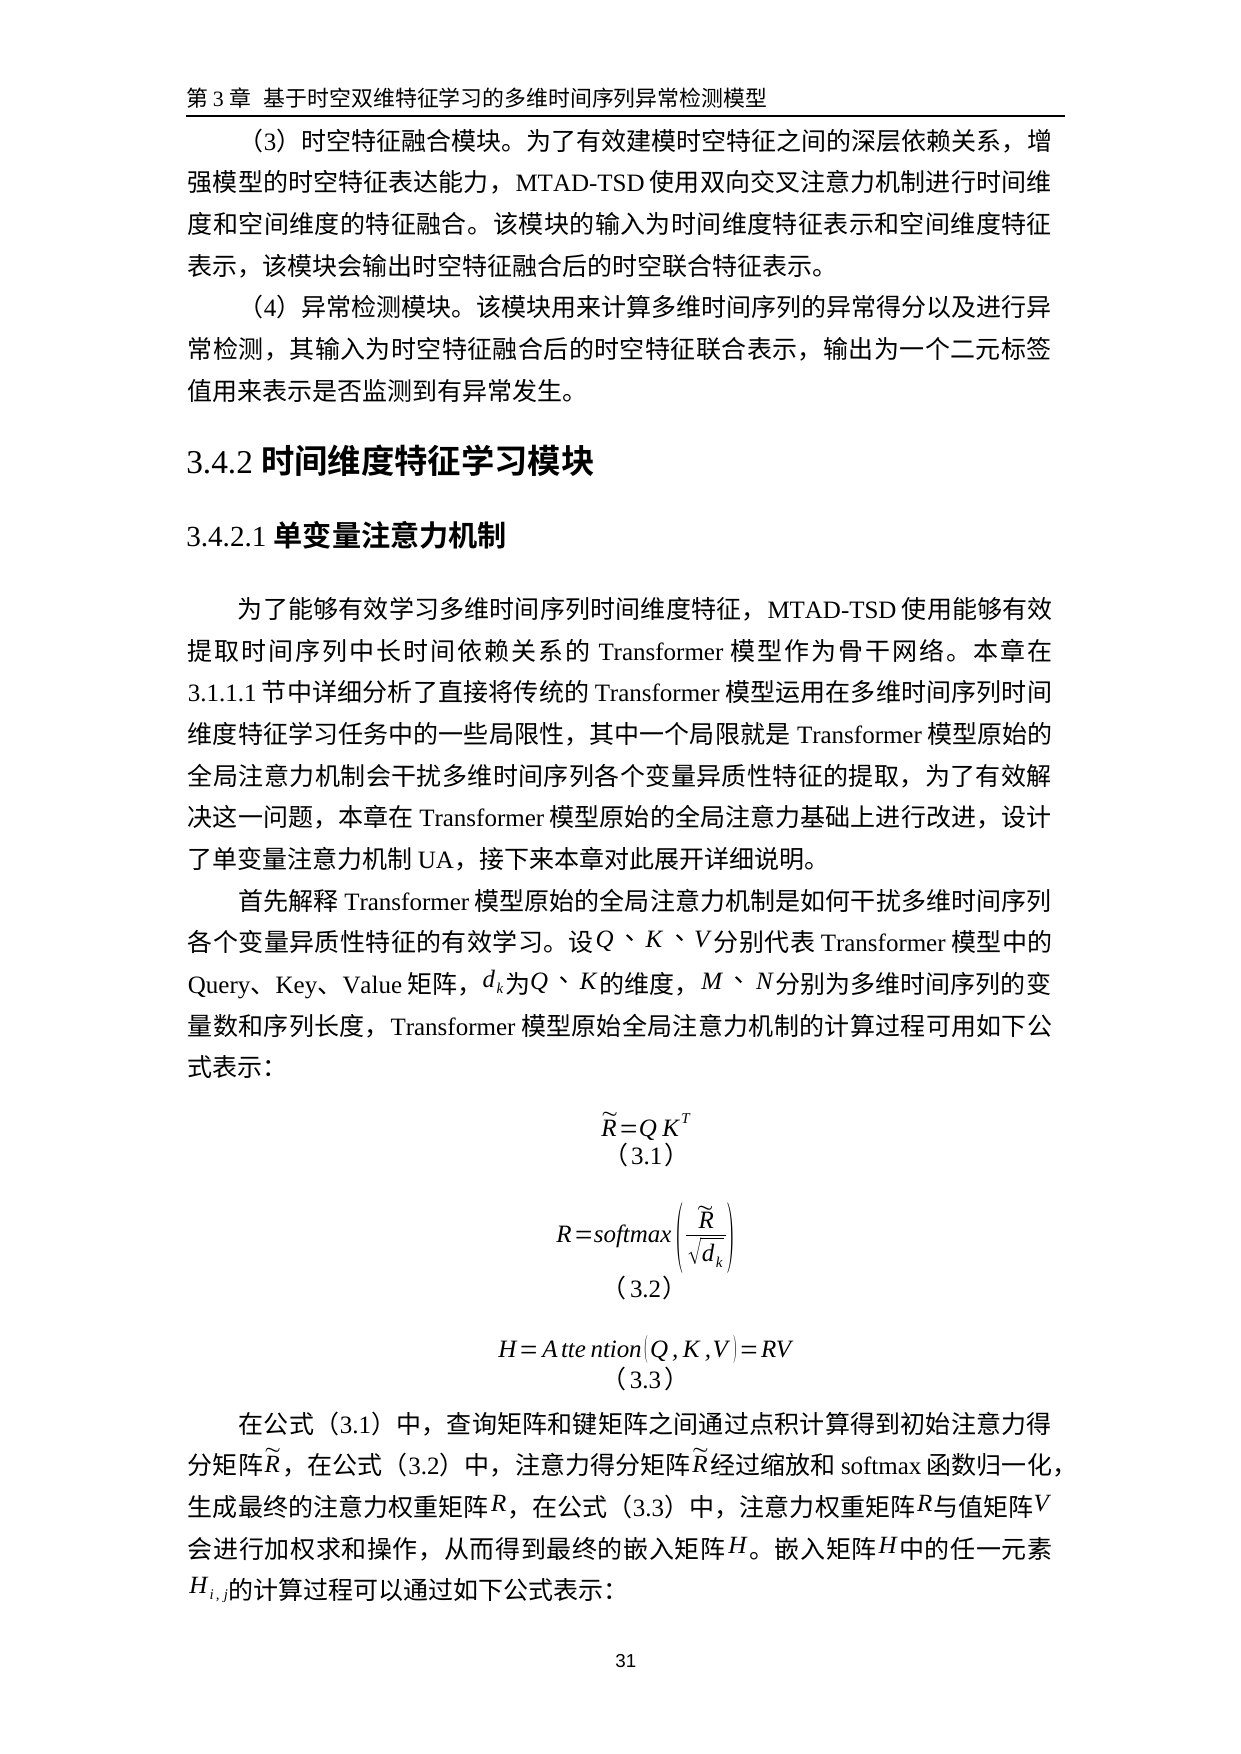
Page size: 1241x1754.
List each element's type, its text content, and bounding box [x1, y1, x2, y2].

text （3）时空特征融合模块。为了有效建模时空特征之间的深层依赖关系，增强模型的时空特征表达能力，MTAD-TSD使用双向交叉注意力机制进行时间维度和空间维度的特征融合。该模块的输入为时间维度特征表示和空间维度特征表示，该模块会输出时空特征融合后的时空联合特征表示。 [188, 117, 1053, 283]
text 为了能够有效学习多维时间序列时间维度特征，MTAD-TSD使用能够有效提取时间序列中长时间依赖关系的Transformer模型作为骨干网络。本章在3.1.1.1节中详细分析了直接将传统的Transformer模型运用在多维时间序列时间维度特征学习任务中的一些局限性，其中一个局限就是Transformer模型原始的全局注意力机制会干扰多维时间序列各个变量异质性特征的提取，为了有效解决这一问题，本章在Transformer模型原始的全局注意力基础上进行改进，设计了单变量注意力机制UA，接下来本章对此展开详细说明。 [188, 585, 1053, 877]
text （4）异常检测模块。该模块用来计算多维时间序列的异常得分以及进行异常检测，其输入为时空特征融合后的时空特征联合表示，输出为一个二元标签值用来表示是否监测到有异常发生。 [188, 283, 1053, 408]
subtitle 时间维度特征学习模块 [186, 435, 1065, 483]
text 在公式（3.1）中，查询矩阵和键矩阵之间通过点积计算得到初始注意力得分矩阵，在公式（3.2）中，注意力得分矩阵经过缩放和softmax函数归一化，生成最终的注意力权重矩阵，在公式（3.3）中，注意力权重矩阵与值矩阵会进行加权求和操作，从而得到最终的嵌入矩阵。嵌入矩阵中的任一元素的计算过程可以通过如下公式表示： [188, 1400, 1053, 1608]
subtitle 单变量注意力机制 [186, 513, 1065, 555]
text 首先解释Transformer模型原始的全局注意力机制是如何干扰多维时间序列各个变量异质性特征的有效学习。设分别代表Transformer模型中的Query、Key、Value矩阵，为的维度，分别为多维时间序列的变量数和序列长度，Transformer模型原始全局注意力机制的计算过程可用如下公式表示： [188, 877, 1053, 1085]
